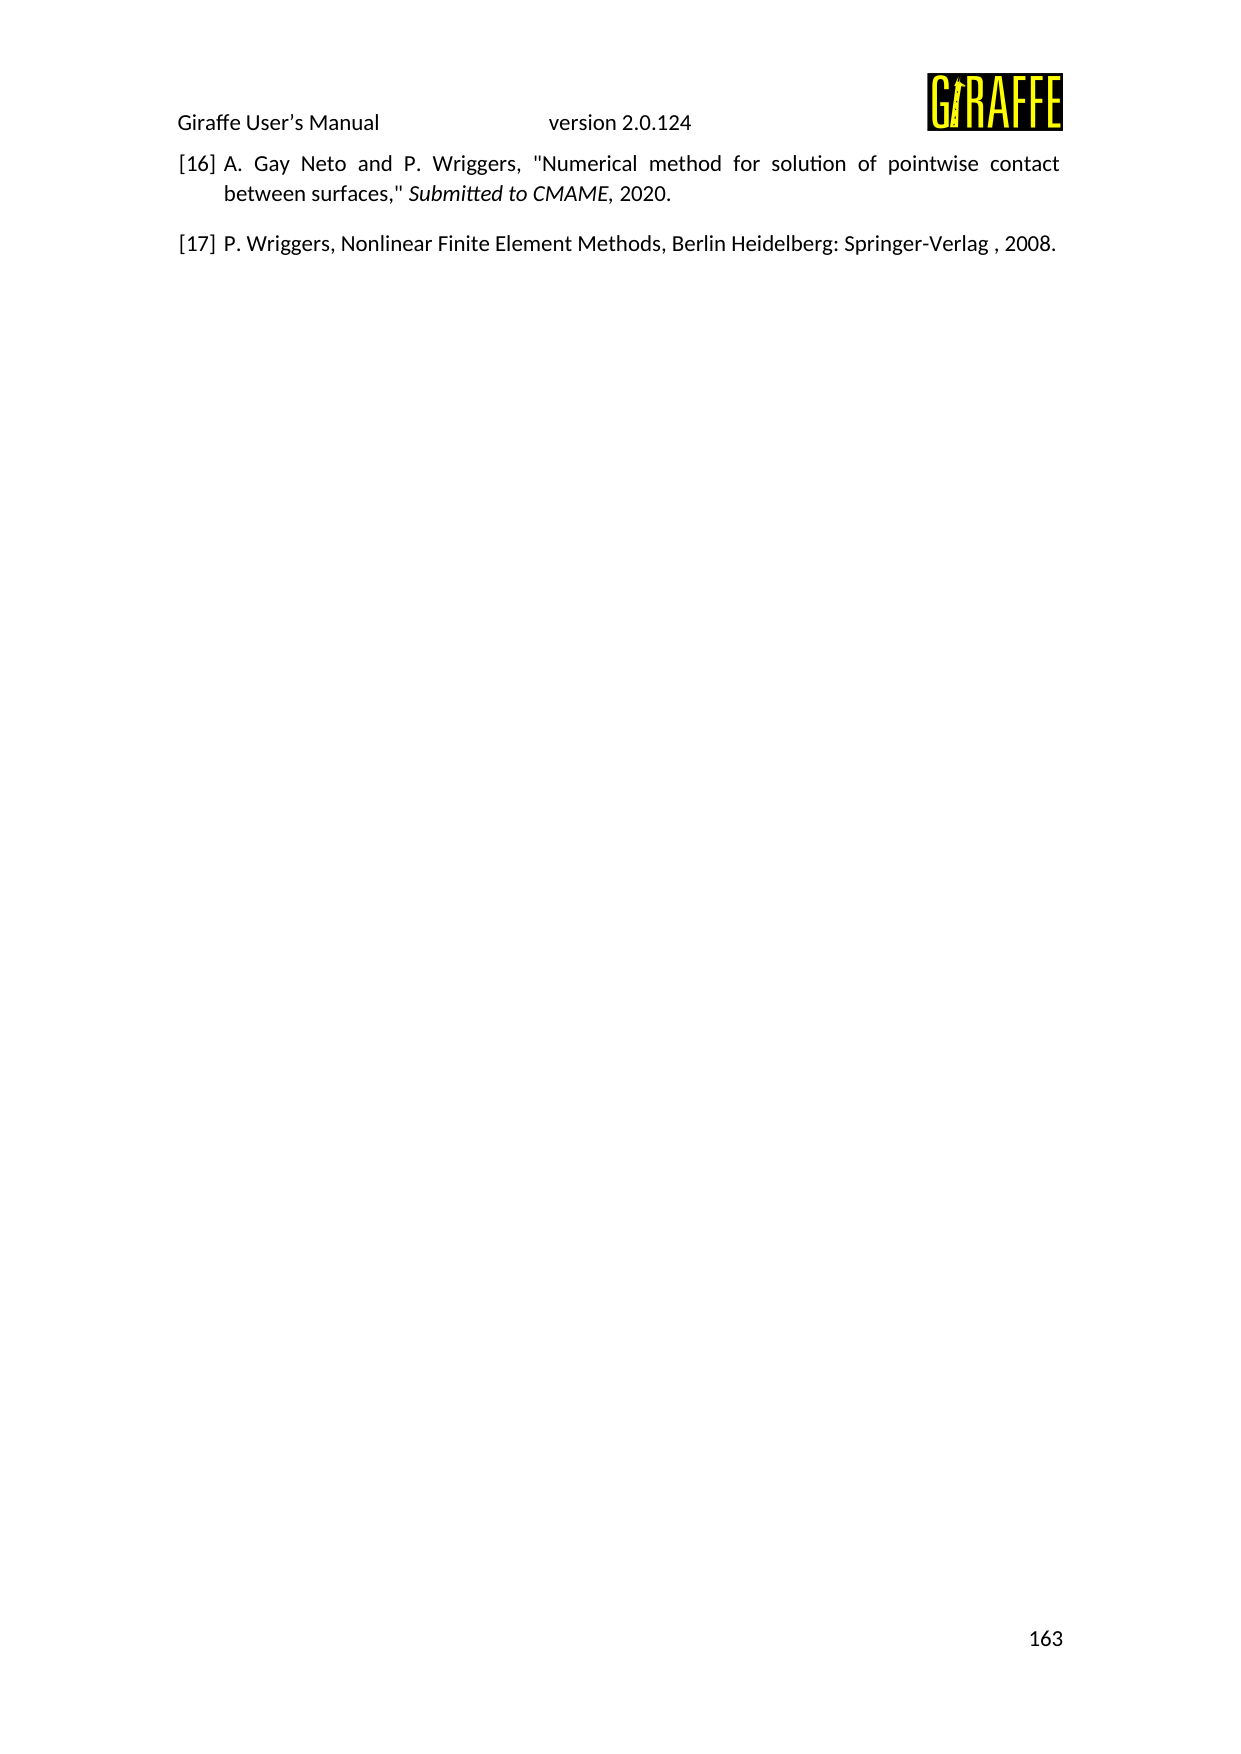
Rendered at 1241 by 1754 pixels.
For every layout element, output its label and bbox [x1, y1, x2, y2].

picture [927, 73, 1063, 131]
